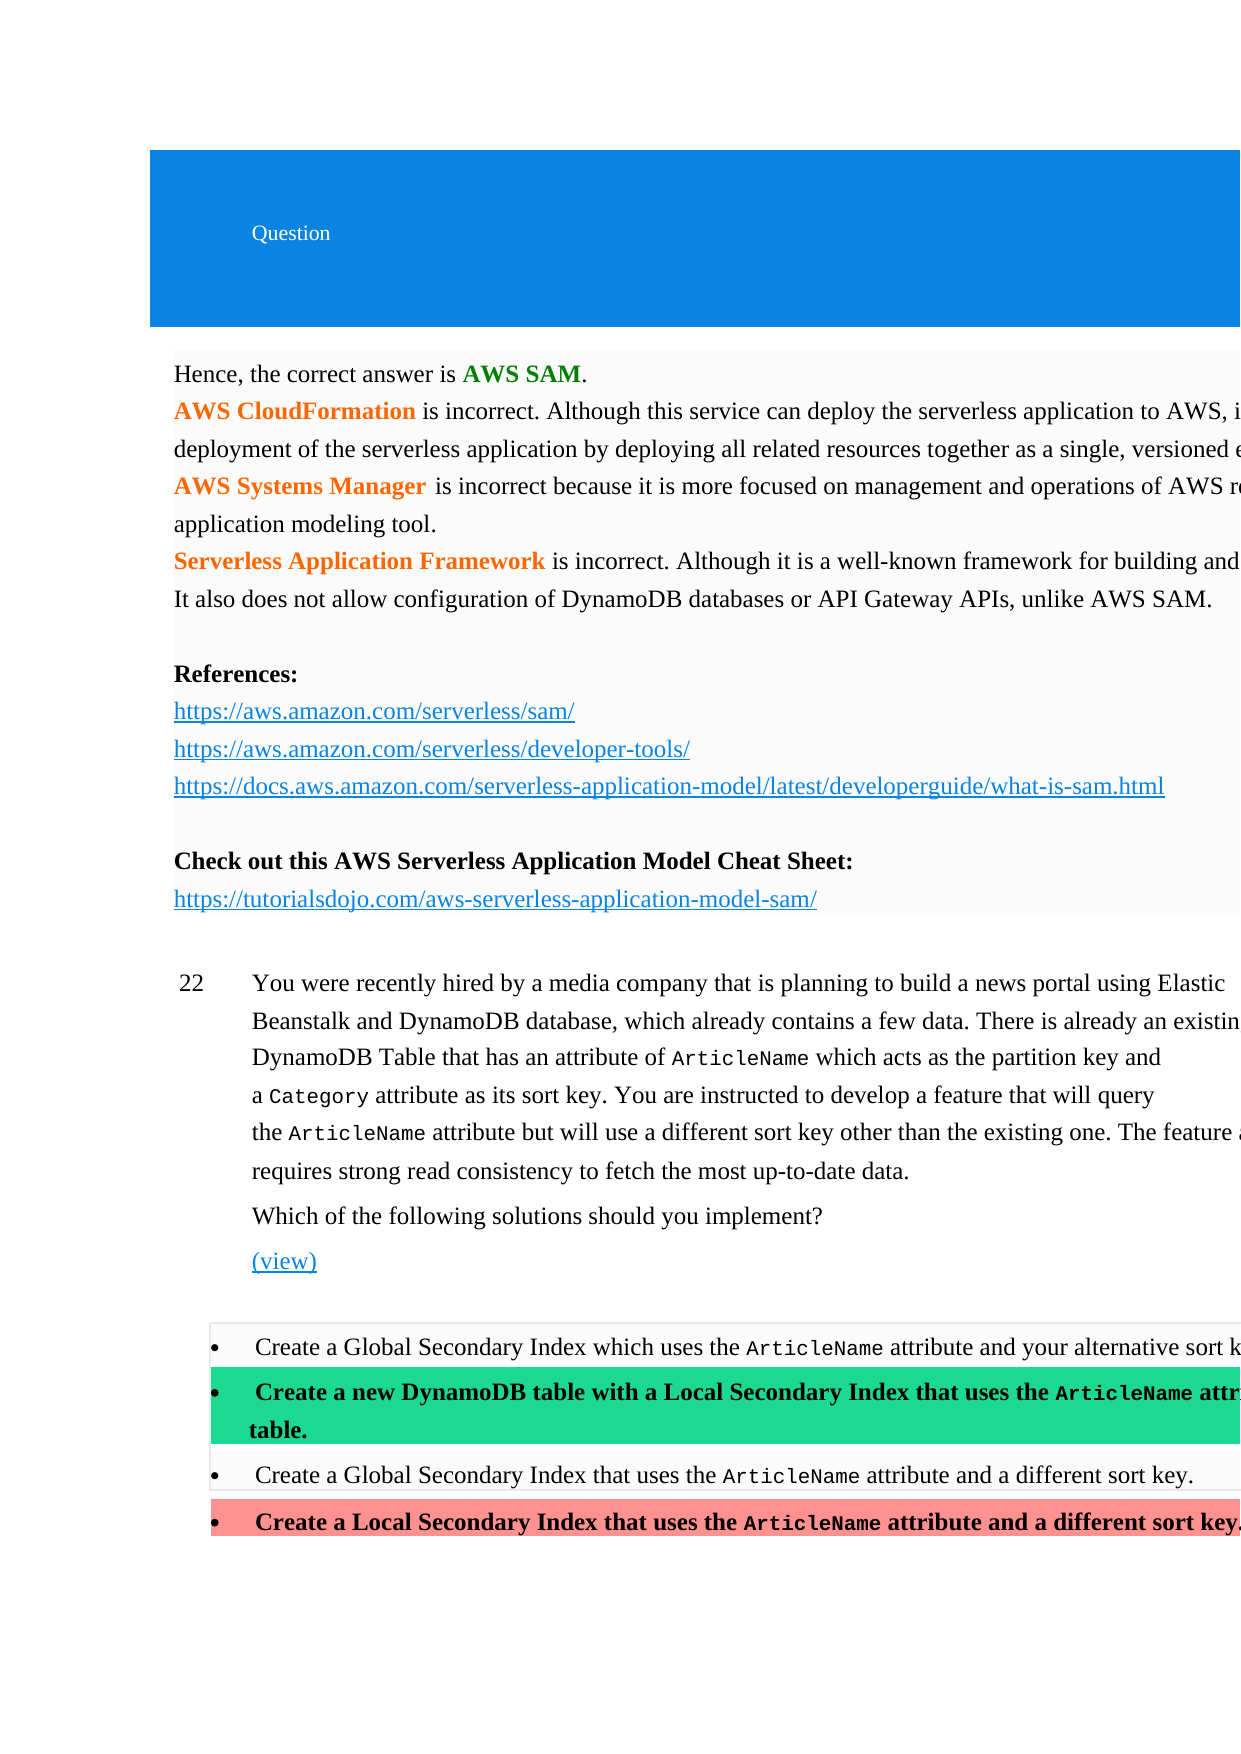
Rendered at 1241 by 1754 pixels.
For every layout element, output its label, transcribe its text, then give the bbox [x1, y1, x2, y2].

table_cell 22 [150, 936, 228, 1299]
table_cell You were recently hired by a media company that is planning to build a news portal using Elastic Beanstalk and DynamoDB database, which already contains a few data. There is already an existing DynamoDB Table that has an attribute of ArticleName which acts as the partition key and a Category attribute as its sort key. You are instructed to develop a feature that will query the ArticleName attribute but will use a different sort key other than the existing one. The feature also requires strong read consistency to fetch the most up-to-date data. Which of the following solutions should you implement? (view) [228, 936, 1240, 1299]
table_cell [150, 1299, 1240, 1567]
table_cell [150, 327, 1240, 936]
table_header Question [228, 150, 1240, 327]
table_header [150, 150, 228, 327]
